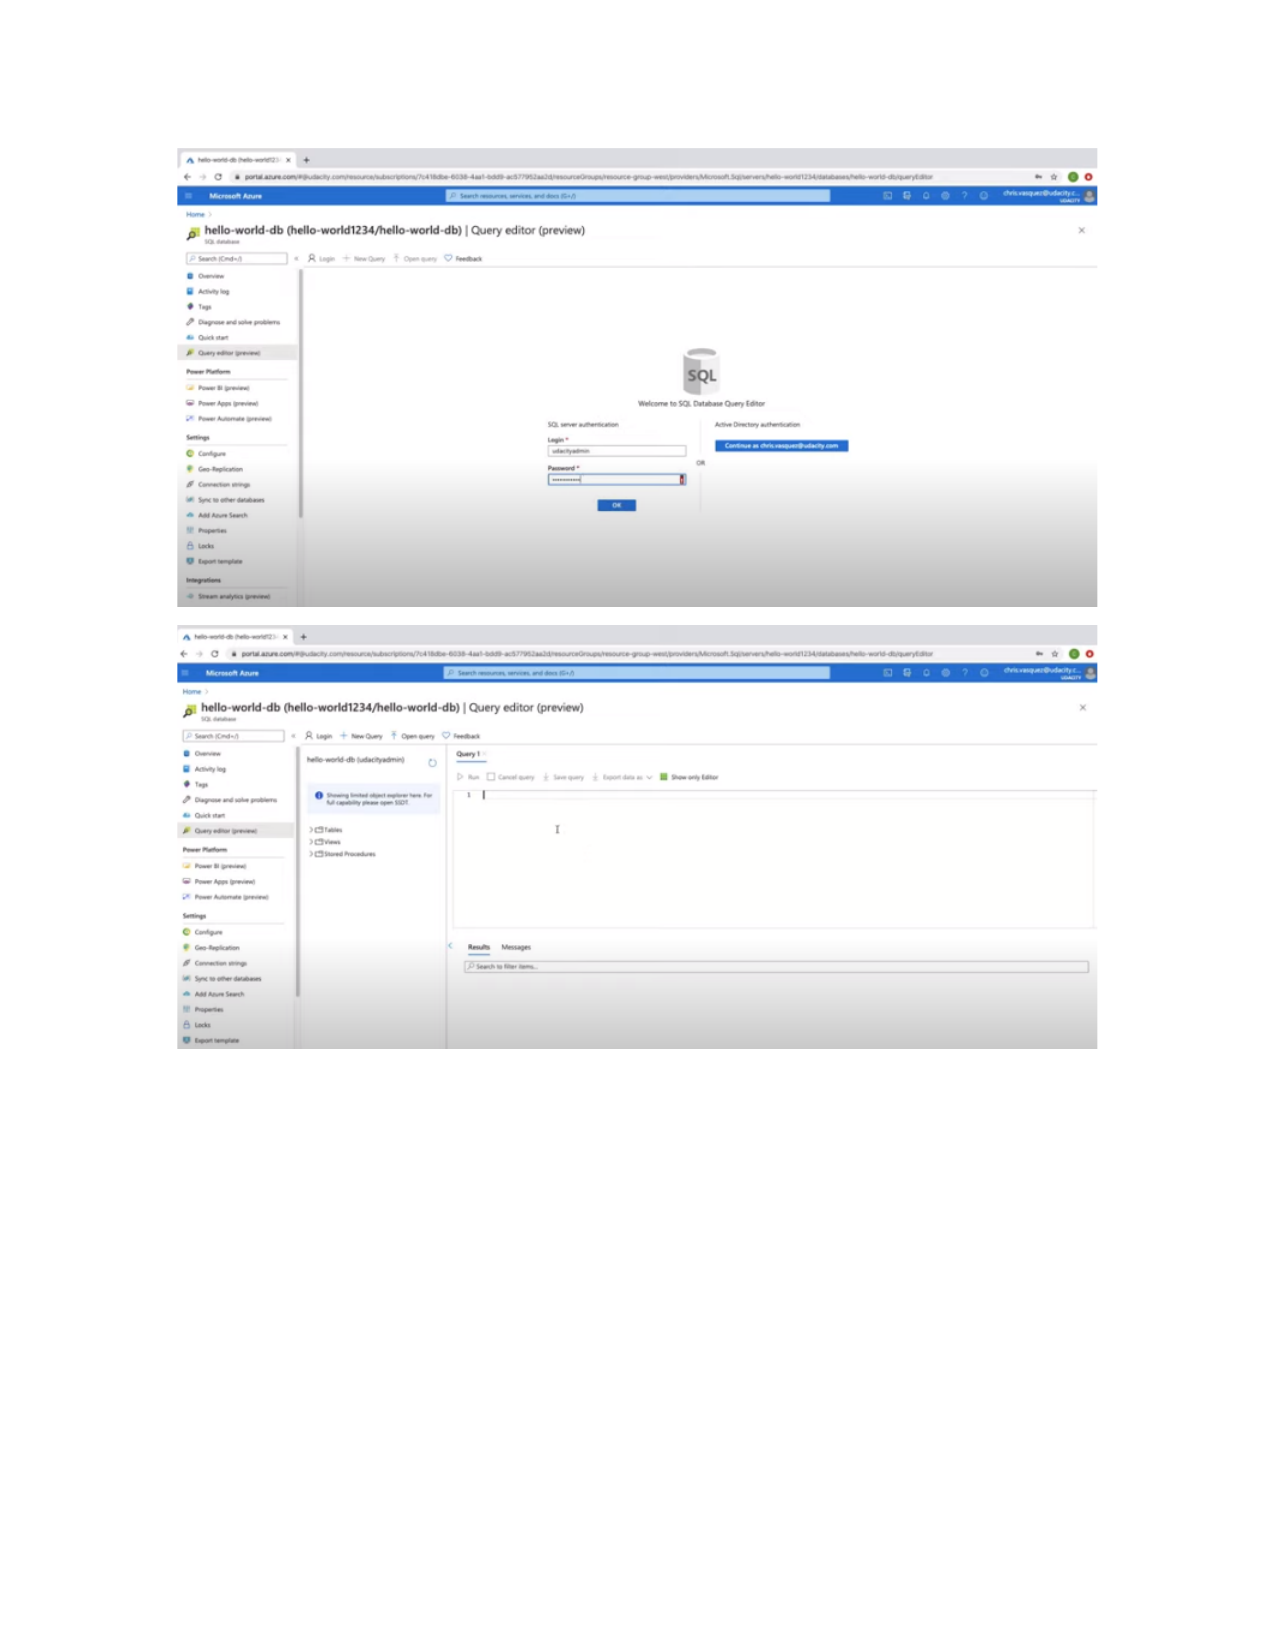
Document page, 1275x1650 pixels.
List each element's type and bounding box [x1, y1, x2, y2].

picture [177, 147, 1098, 607]
picture [177, 625, 1098, 1049]
